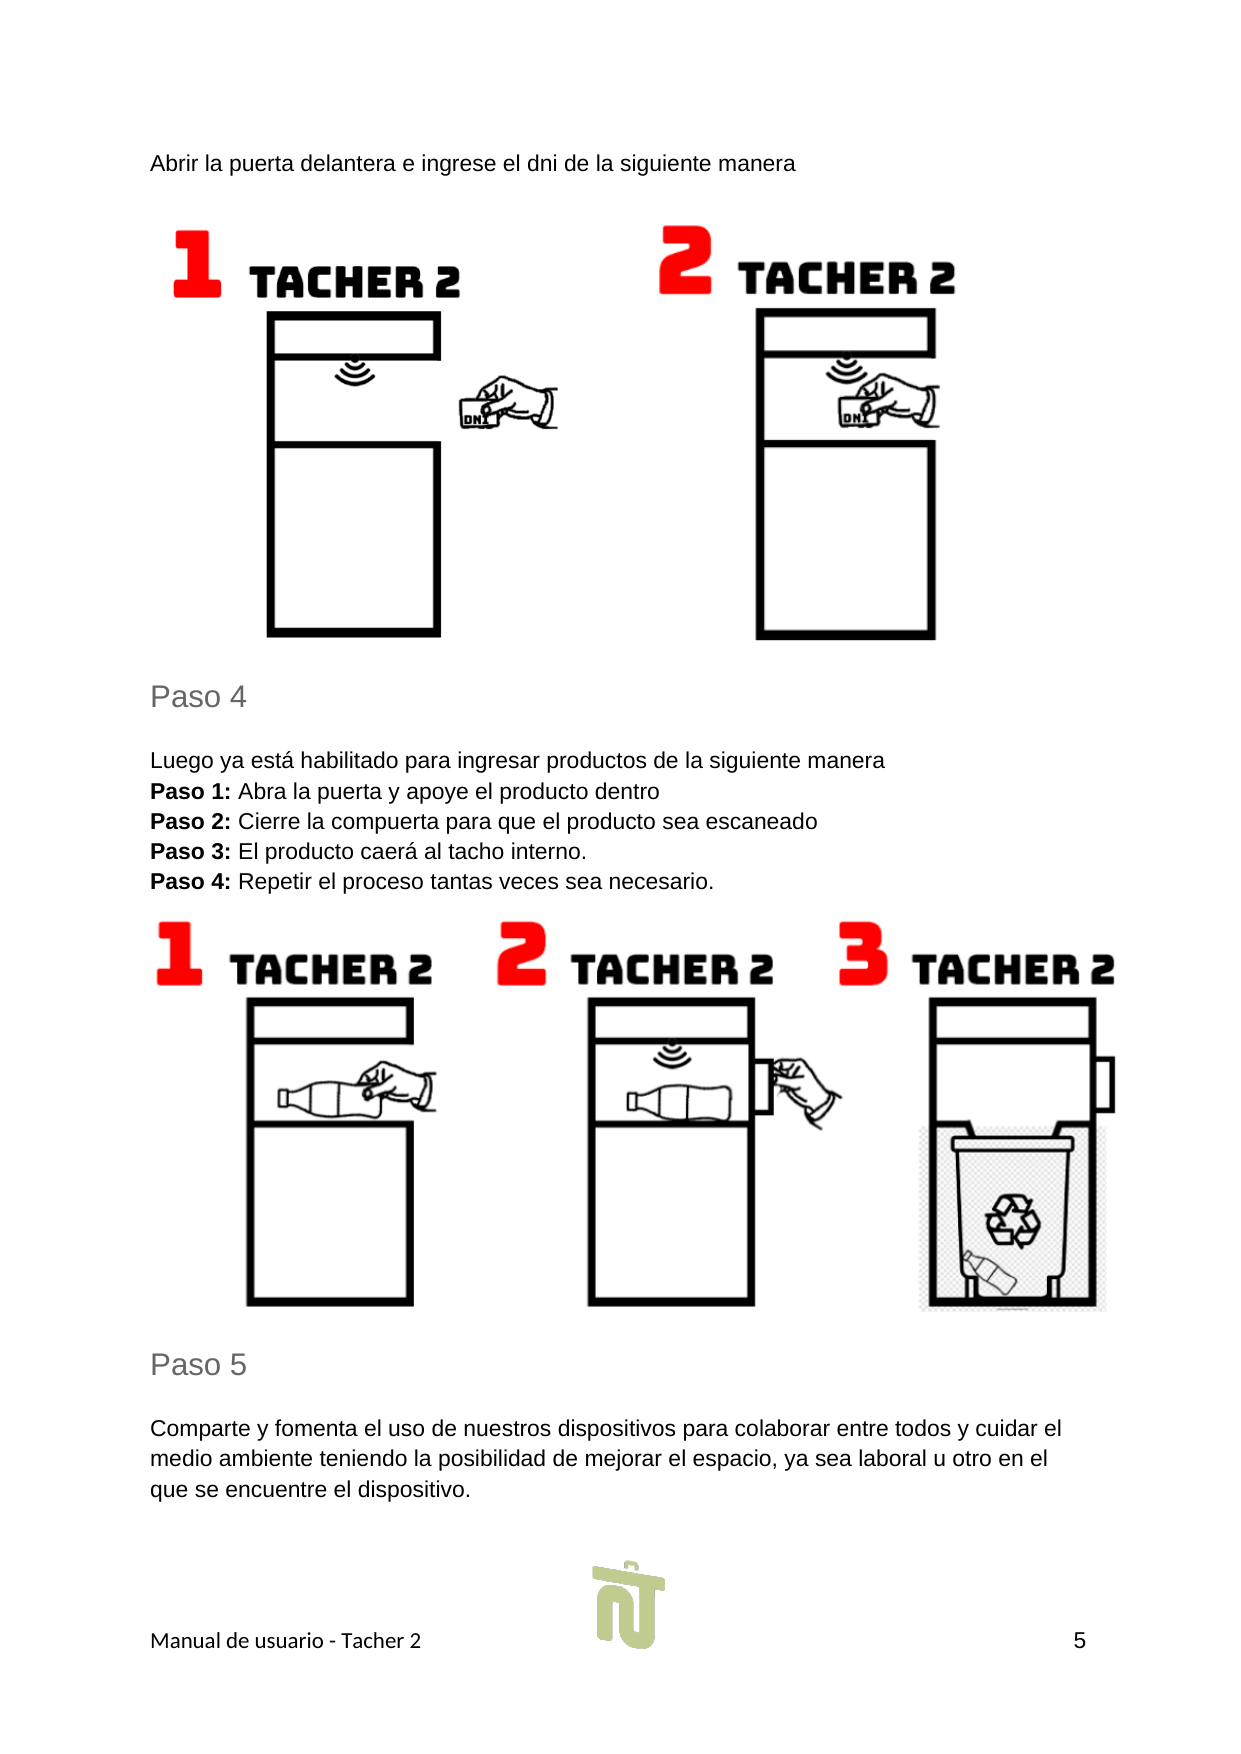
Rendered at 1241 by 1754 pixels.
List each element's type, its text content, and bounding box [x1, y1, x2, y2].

subtitle Paso 5 [150, 1346, 1090, 1382]
text Luego ya está habilitado para ingresar productos de la siguiente manera [150, 747, 1090, 774]
picture [150, 210, 1028, 675]
text Paso 4: Repetir el proceso tantas veces sea necesario. [150, 868, 1090, 895]
subtitle Paso 4 [150, 678, 1090, 714]
text Paso 3: El producto caerá al tacho interno. [150, 838, 1090, 864]
text Paso 1: Abra la puerta y apoye el producto dentro [150, 778, 1090, 804]
text Paso 2: Cierre la compuerta para que el producto sea escaneado [150, 808, 1090, 834]
text Comparte y fomenta el uso de nuestros dispositivos para colaborar entre todos y cuidar el medio ambiente teniendo la posibilidad de mejorar el espacio, ya sea laboral u otro en el que se encuentre el dispositivo. [150, 1415, 1090, 1502]
picture [592, 1560, 665, 1649]
text Abrir la puerta delantera e ingrese el dni de la siguiente manera [150, 150, 1090, 176]
picture [150, 898, 1163, 1342]
